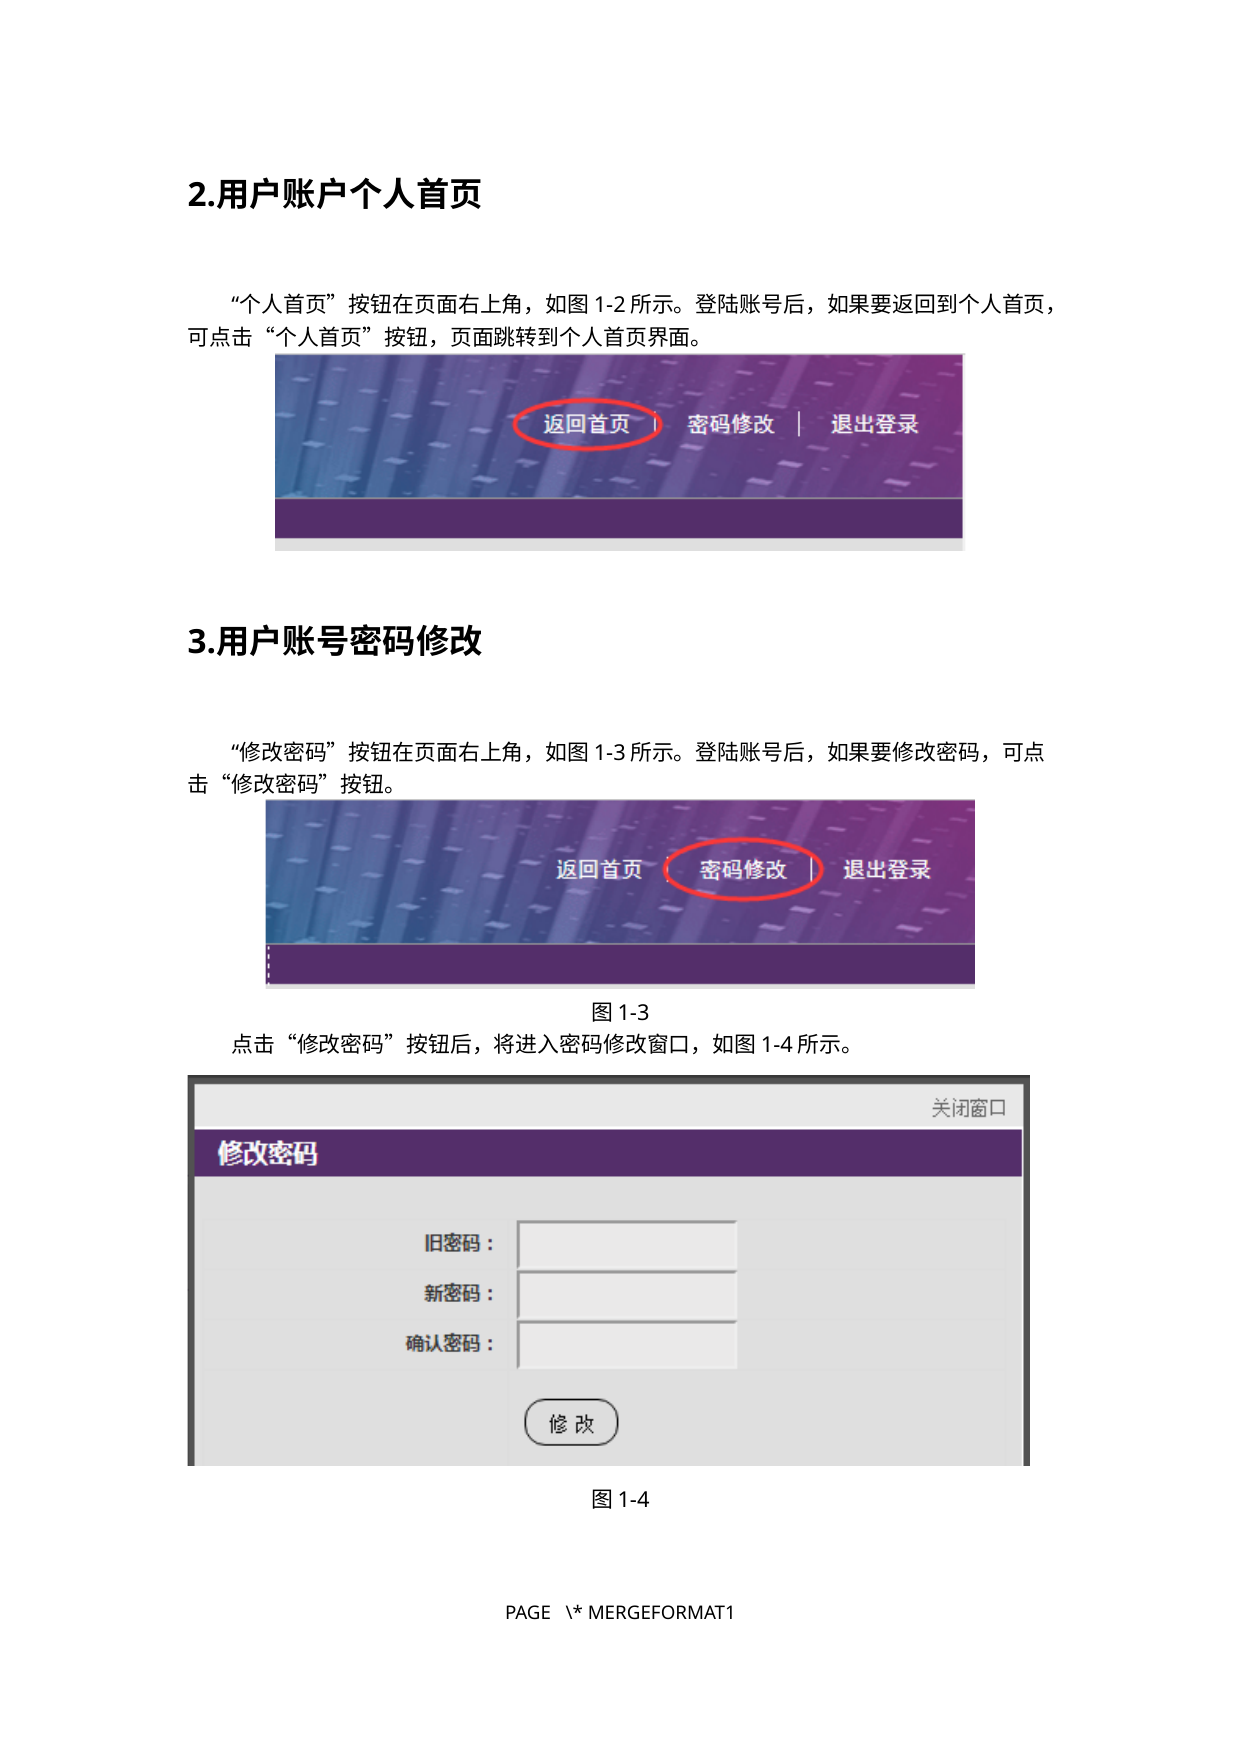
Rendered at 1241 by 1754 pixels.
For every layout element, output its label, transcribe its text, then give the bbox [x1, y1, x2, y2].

text 图1-3 [187, 994, 1053, 1027]
text 图1-4 [187, 1482, 1053, 1514]
subtitle 2.用户账户个人首页 [187, 160, 1053, 225]
text “个人首页”按钮在页面右上角，如图1-2所示。登陆账号后，如果要返回到个人首页，可点击“个人首页”按钮，页面跳转到个人首页界面。 [187, 287, 1053, 352]
text “修改密码”按钮在页面右上角，如图1-3所示。登陆账号后，如果要修改密码，可点击“修改密码”按钮。 [187, 734, 1053, 799]
picture [275, 352, 966, 551]
picture [265, 799, 975, 989]
subtitle 3.用户账号密码修改 [187, 607, 1053, 672]
picture [187, 1075, 1030, 1466]
text 点击“修改密码”按钮后，将进入密码修改窗口，如图1-4所示。 [187, 1027, 1053, 1059]
